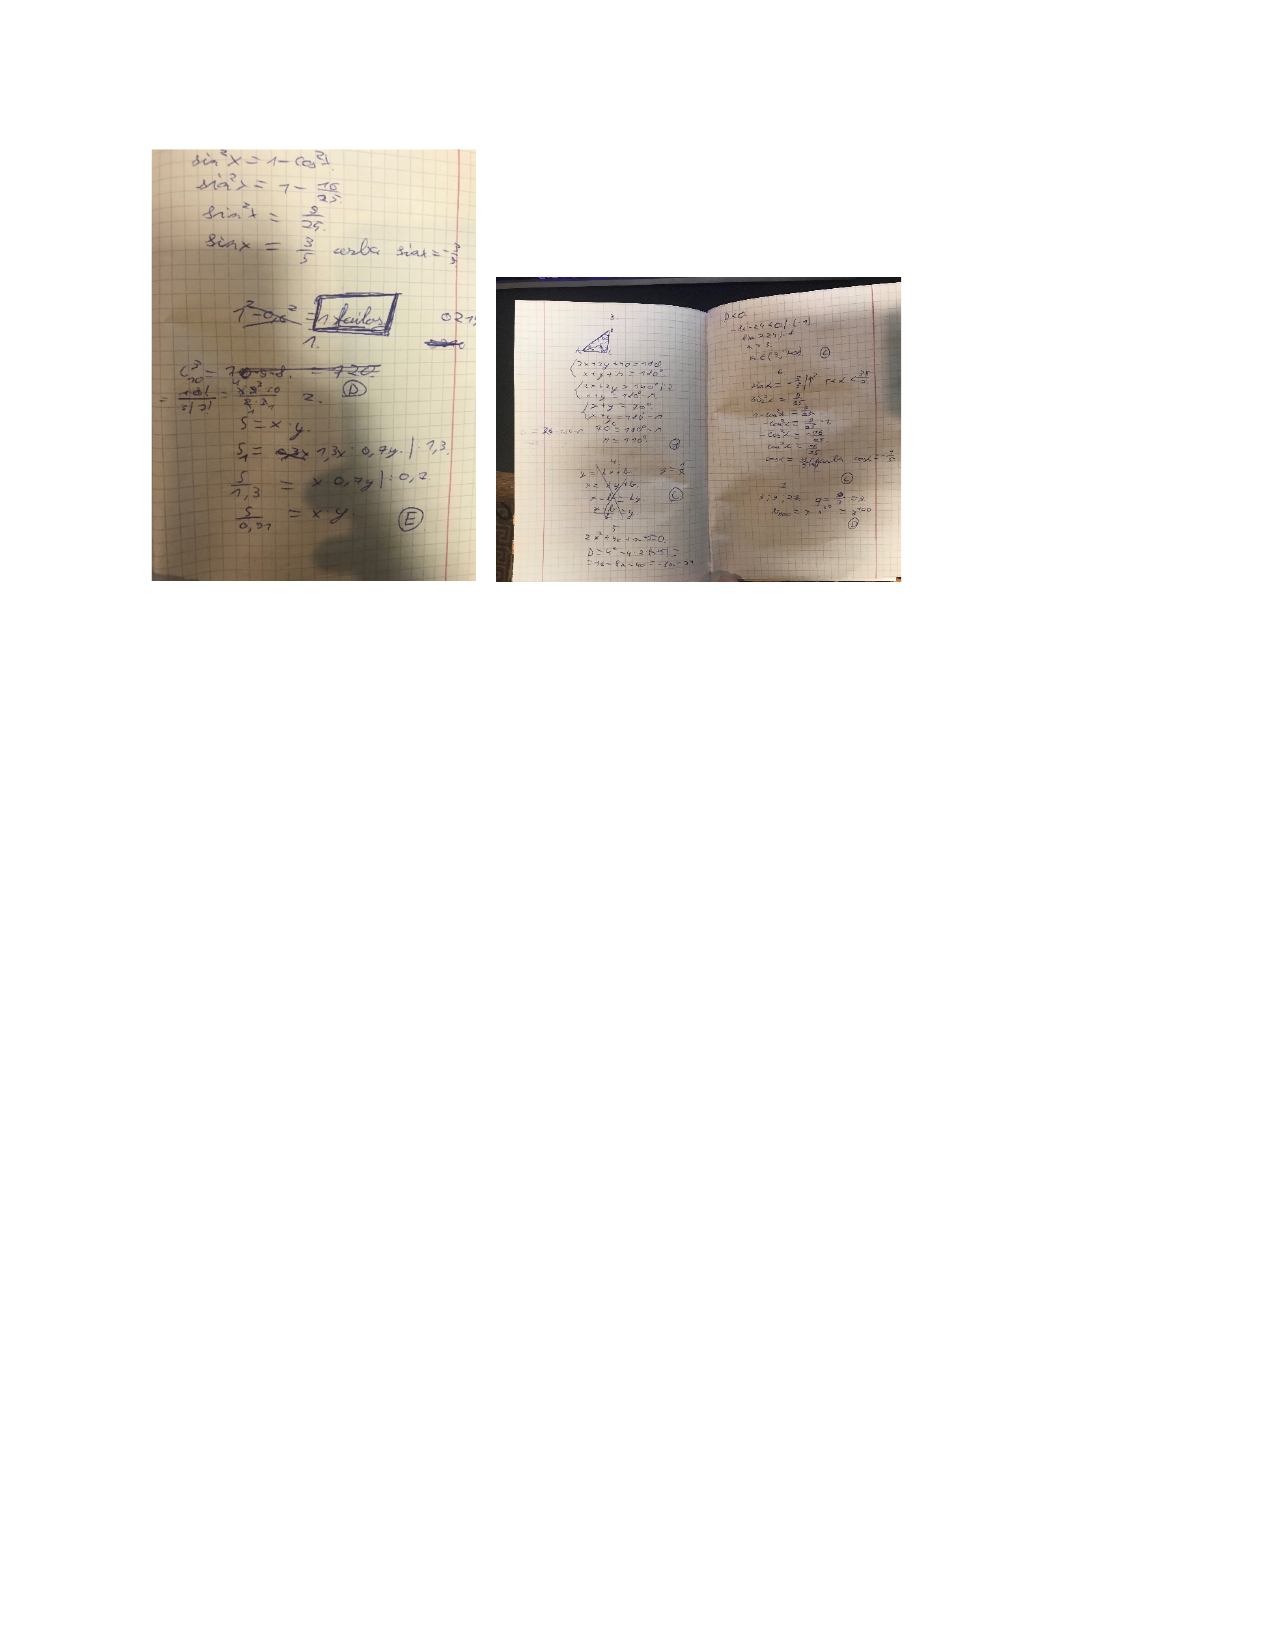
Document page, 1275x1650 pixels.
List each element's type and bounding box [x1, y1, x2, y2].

picture [496, 277, 902, 582]
picture [152, 150, 476, 581]
